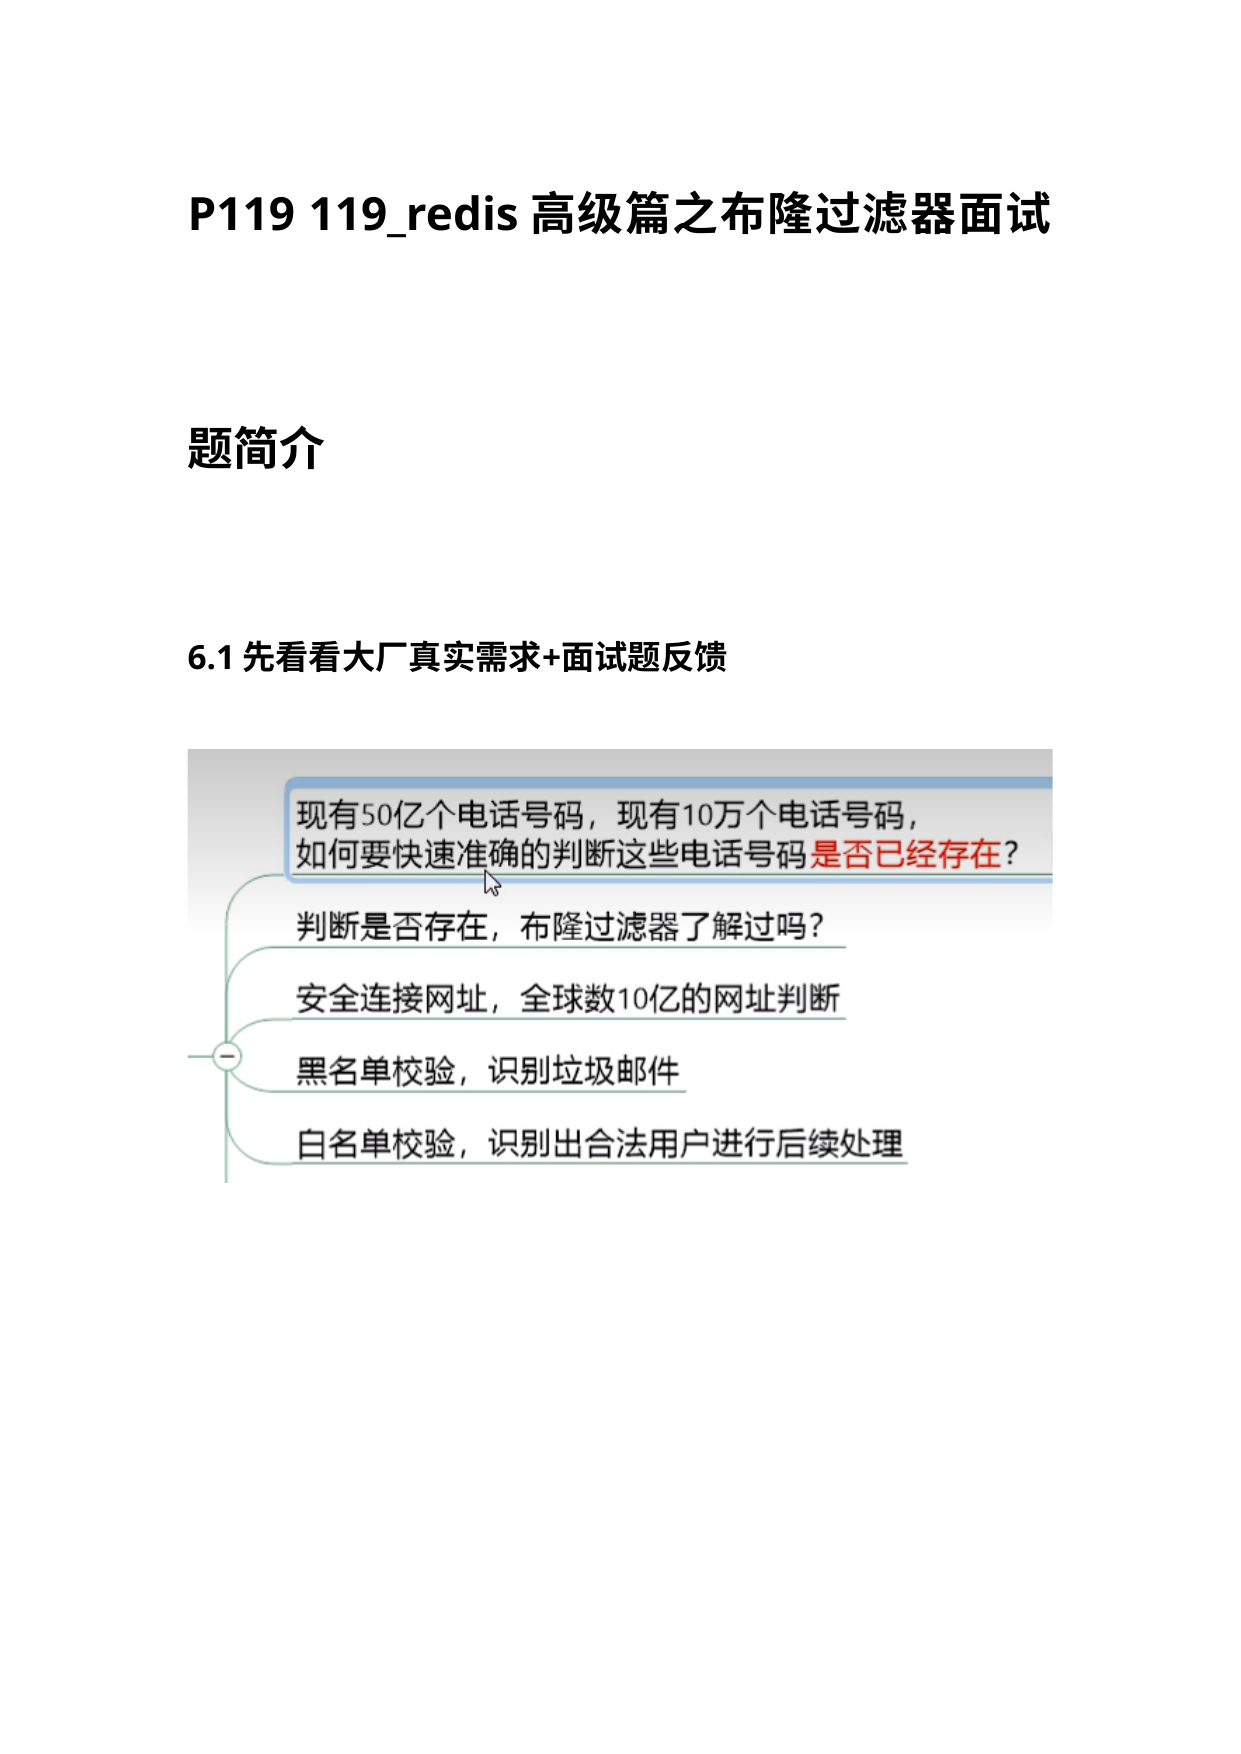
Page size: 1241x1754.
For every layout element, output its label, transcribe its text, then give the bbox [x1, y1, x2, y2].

subtitle 6.1先看看大厂真实需求+面试题反馈 [187, 622, 1053, 687]
subtitle P119 119_redis高级篇之布隆过滤器面试题简介 [187, 162, 1053, 494]
picture [187, 749, 1053, 1183]
